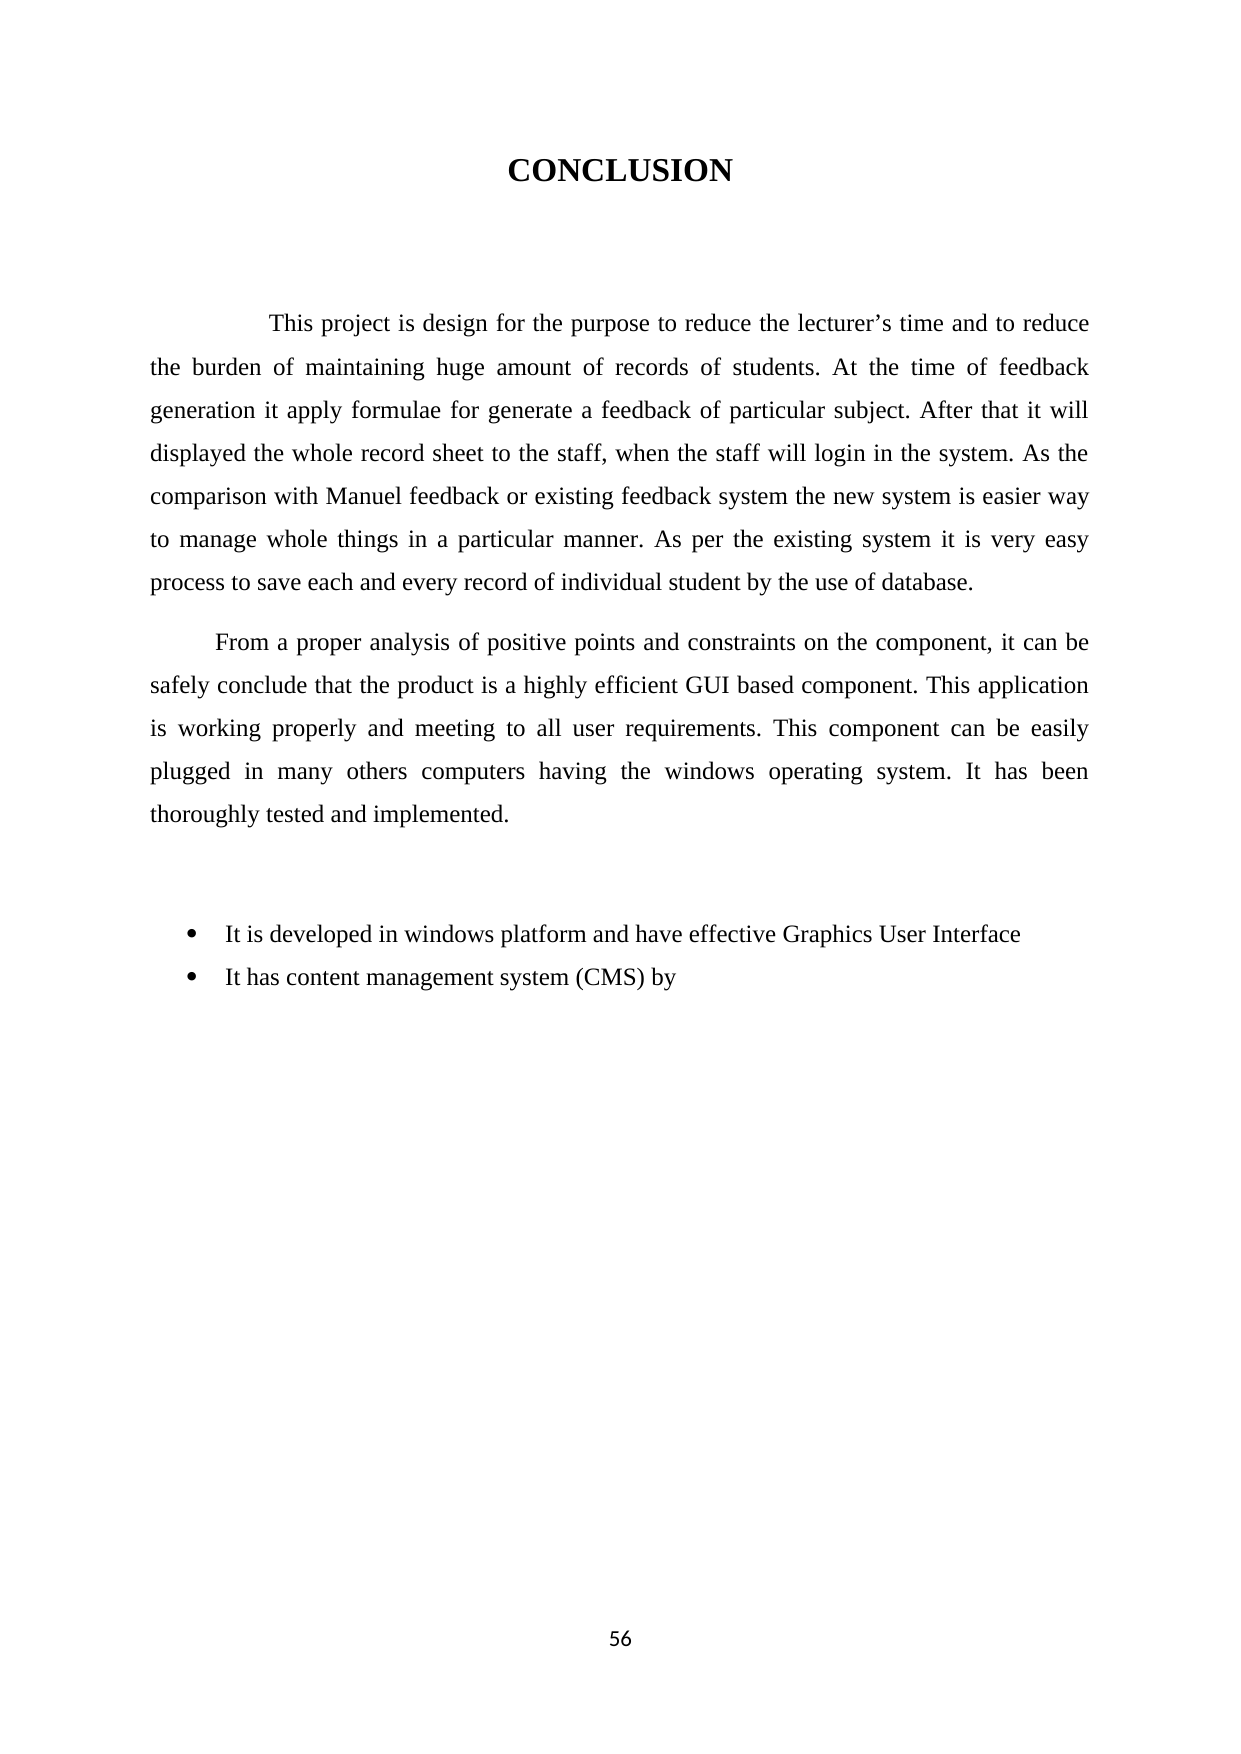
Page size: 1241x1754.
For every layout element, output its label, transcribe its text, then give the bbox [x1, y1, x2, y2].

text From a proper analysis of positive points and constraints on the component, it can be safely conclude that the product is a highly efficient GUI based component. This application is working properly and meeting to all user requirements. This component can be easily plugged in many others computers having the windows operating system. It has been thoroughly tested and implemented. [150, 627, 1090, 828]
text This project is design for the purpose to reduce the lecturer’s time and to reduce the burden of maintaining huge amount of records of students. At the time of feedback generation it apply formulae for generate a feedback of particular subject. After that it will displayed the whole record sheet to the staff, when the staff will login in the system. As the comparison with Manuel feedback or existing feedback system the new system is easier way to manage whole things in a particular manner. As per the existing system it is very easy process to save each and every record of individual student by the use of database. [150, 308, 1090, 596]
list It is developed in windows platform and have effective Graphics User Interface [187, 919, 1090, 948]
list It has content management system (CMS) by [187, 962, 1090, 991]
text CONCLUSION [150, 150, 1090, 188]
